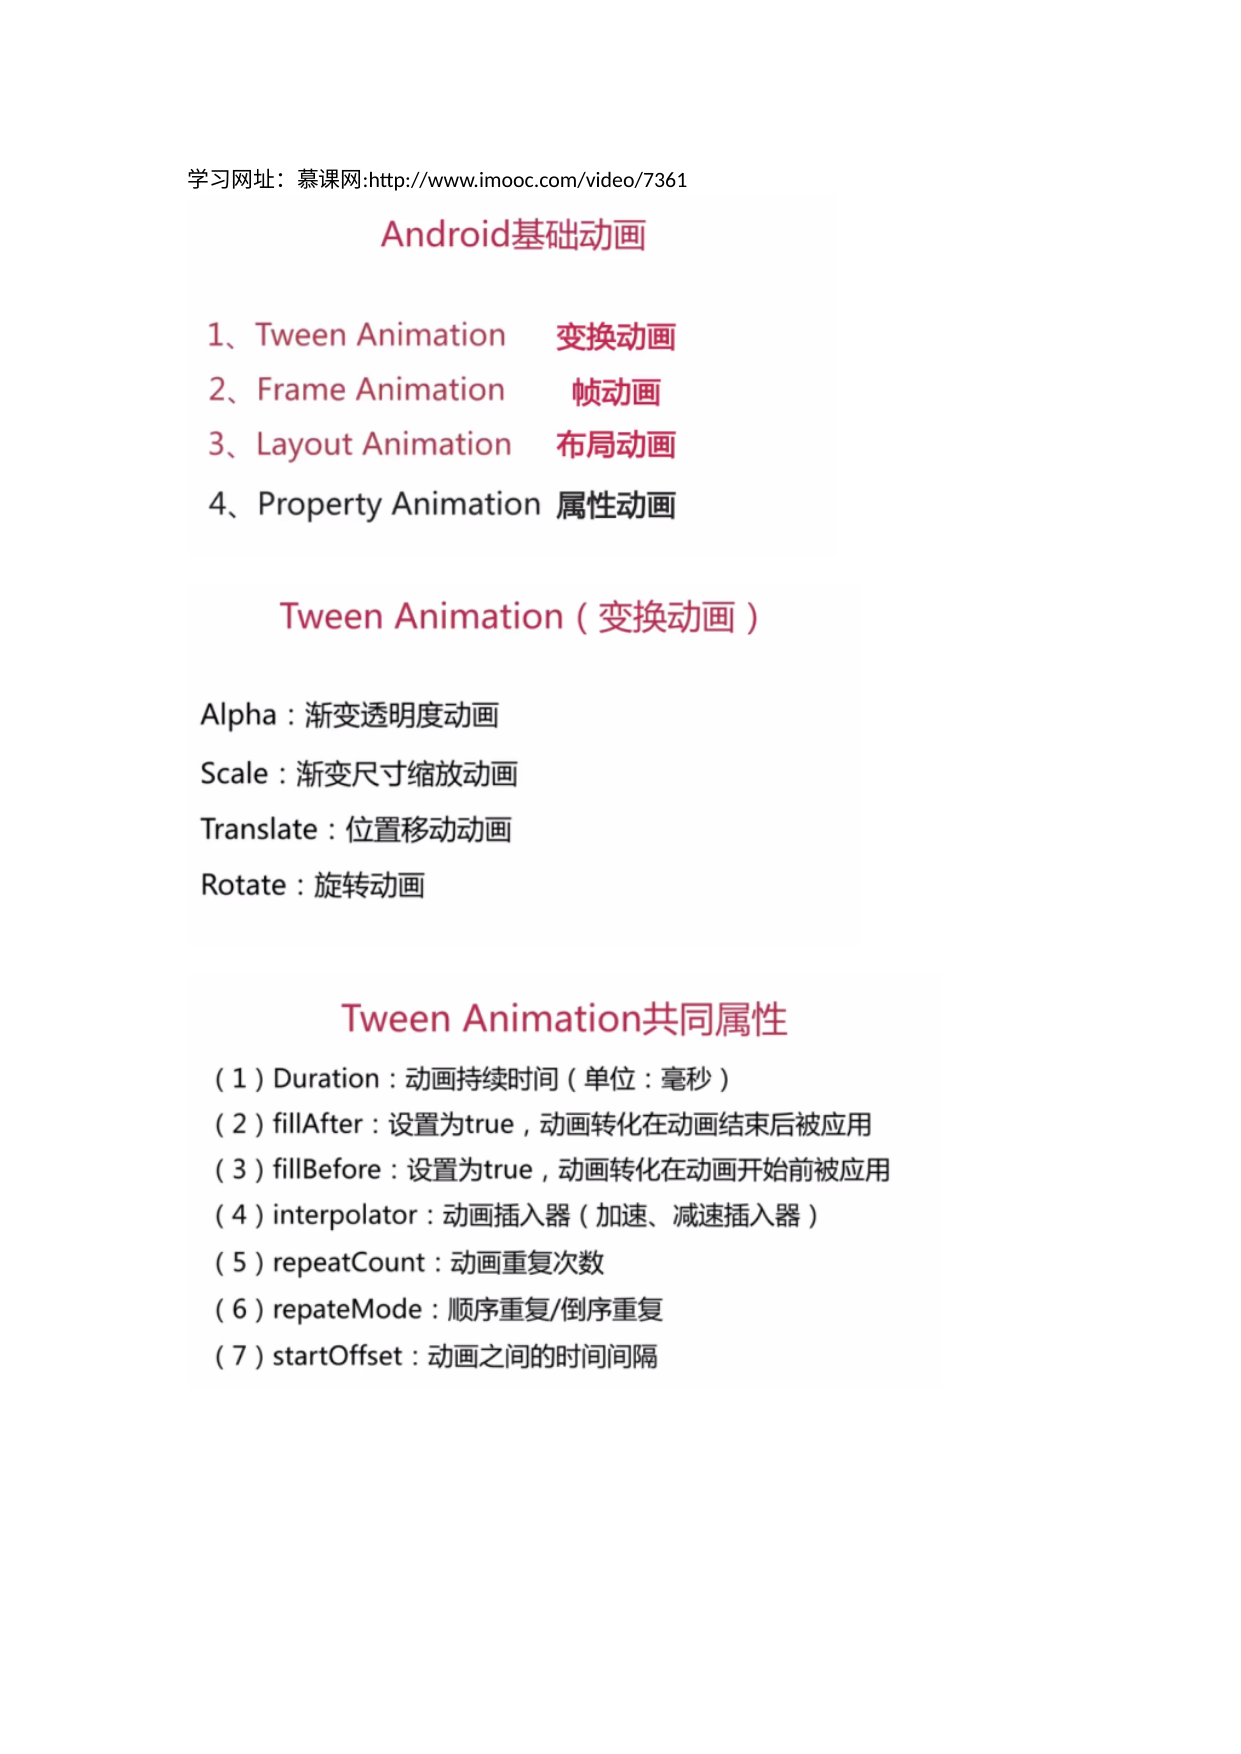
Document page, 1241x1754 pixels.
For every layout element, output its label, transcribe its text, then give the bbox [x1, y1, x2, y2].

picture [187, 974, 943, 1388]
picture [187, 194, 838, 557]
picture [187, 584, 862, 946]
text 学习网址：慕课网:http://www.imooc.com/video/7361 [187, 162, 1053, 194]
